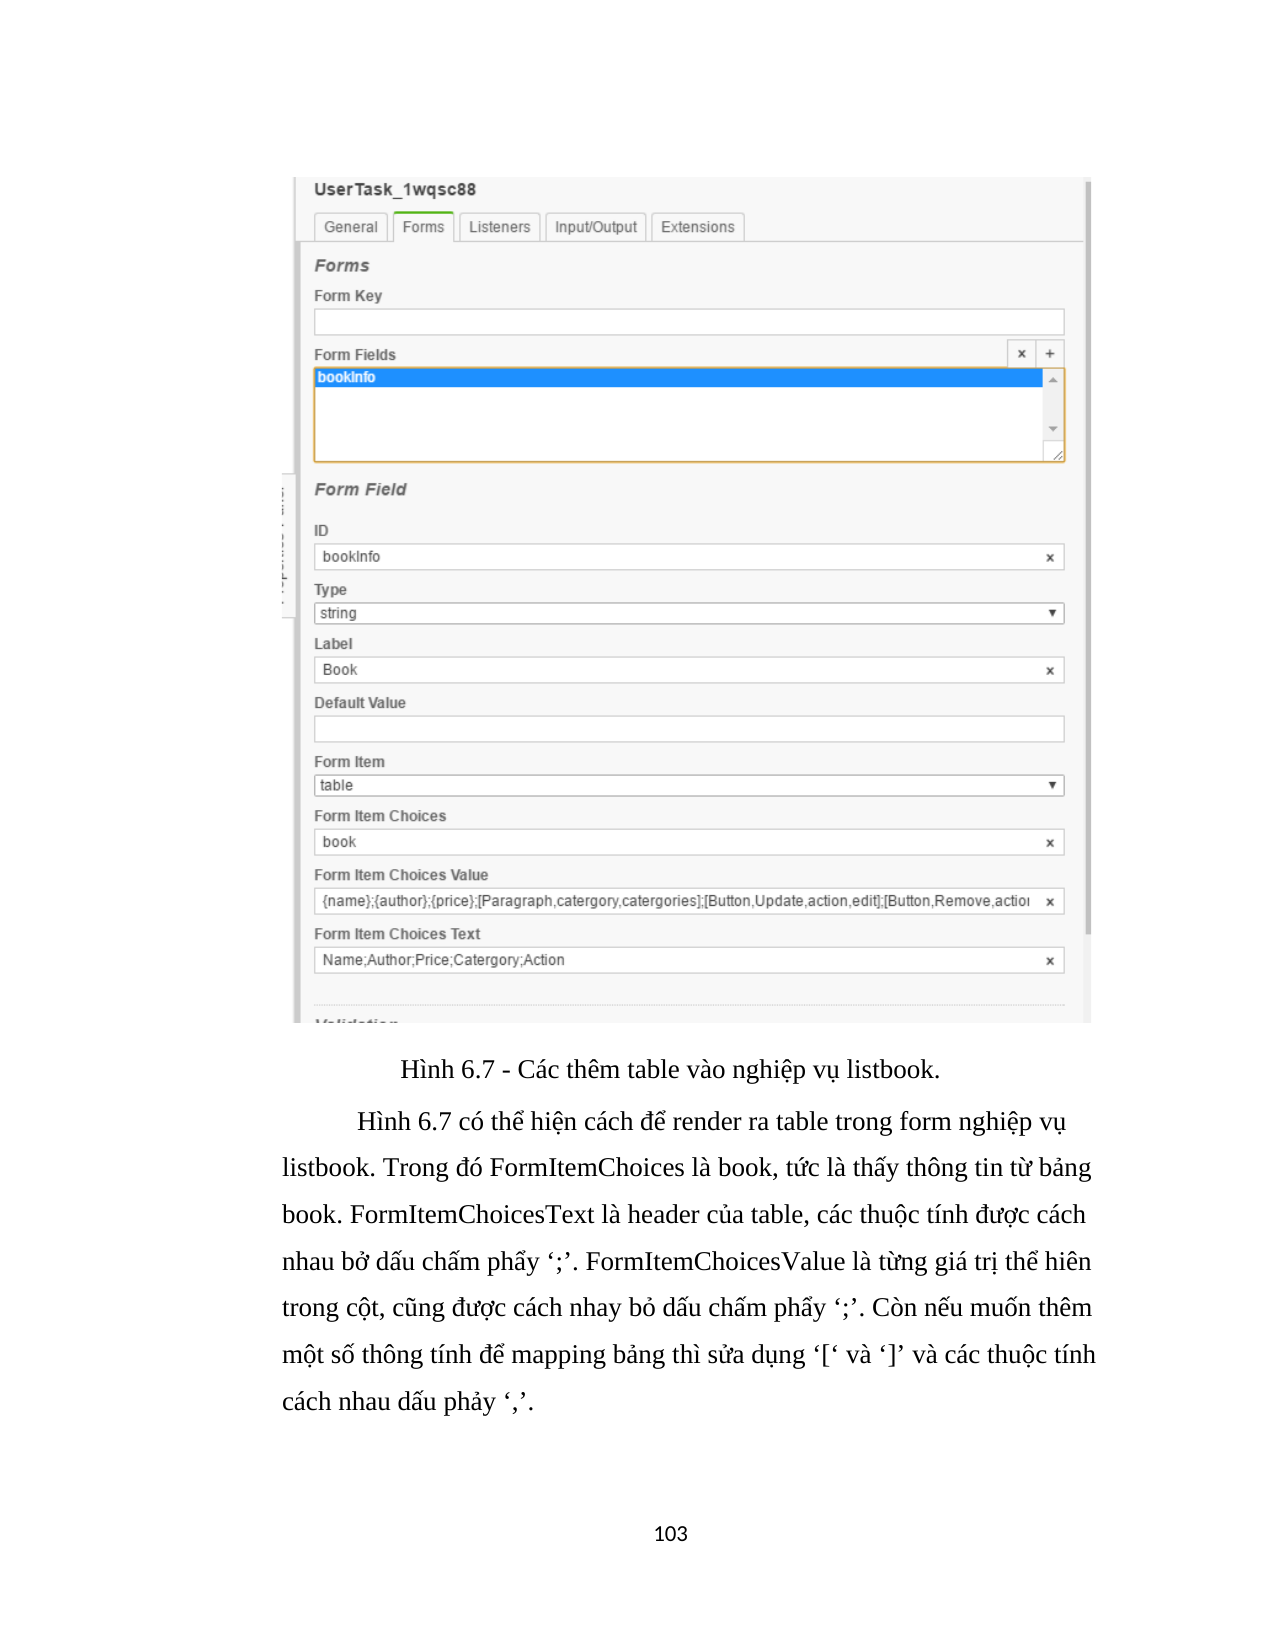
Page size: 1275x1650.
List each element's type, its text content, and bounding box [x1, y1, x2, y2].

text Hình 6. có thể hiện cách để render ra table trong form nghiệp vụ listbook. Trong đó FormItemChoices là book, tức là thấy thông tin từ bảng book. FormItemChoicesText là header của table, các thuộc tính được cách nhau bở dấu chấm phẩy ‘;’. FormItemChoicesValue là từng giá trị thể hiên trong cột, cũng được cách nhay bỏ dấu chấm phẩy ‘;’. Còn nếu muốn thêm một số thông tính để mapping bảng thì sửa dụng ‘[‘ và ‘]’ và các thuộc tính cách nhau dấu phảy ‘,’. [282, 1105, 1134, 1416]
text Hình 6. Các thêm table vào nghiệp vụ listbook. [207, 1053, 1134, 1084]
picture [281, 177, 1092, 1023]
